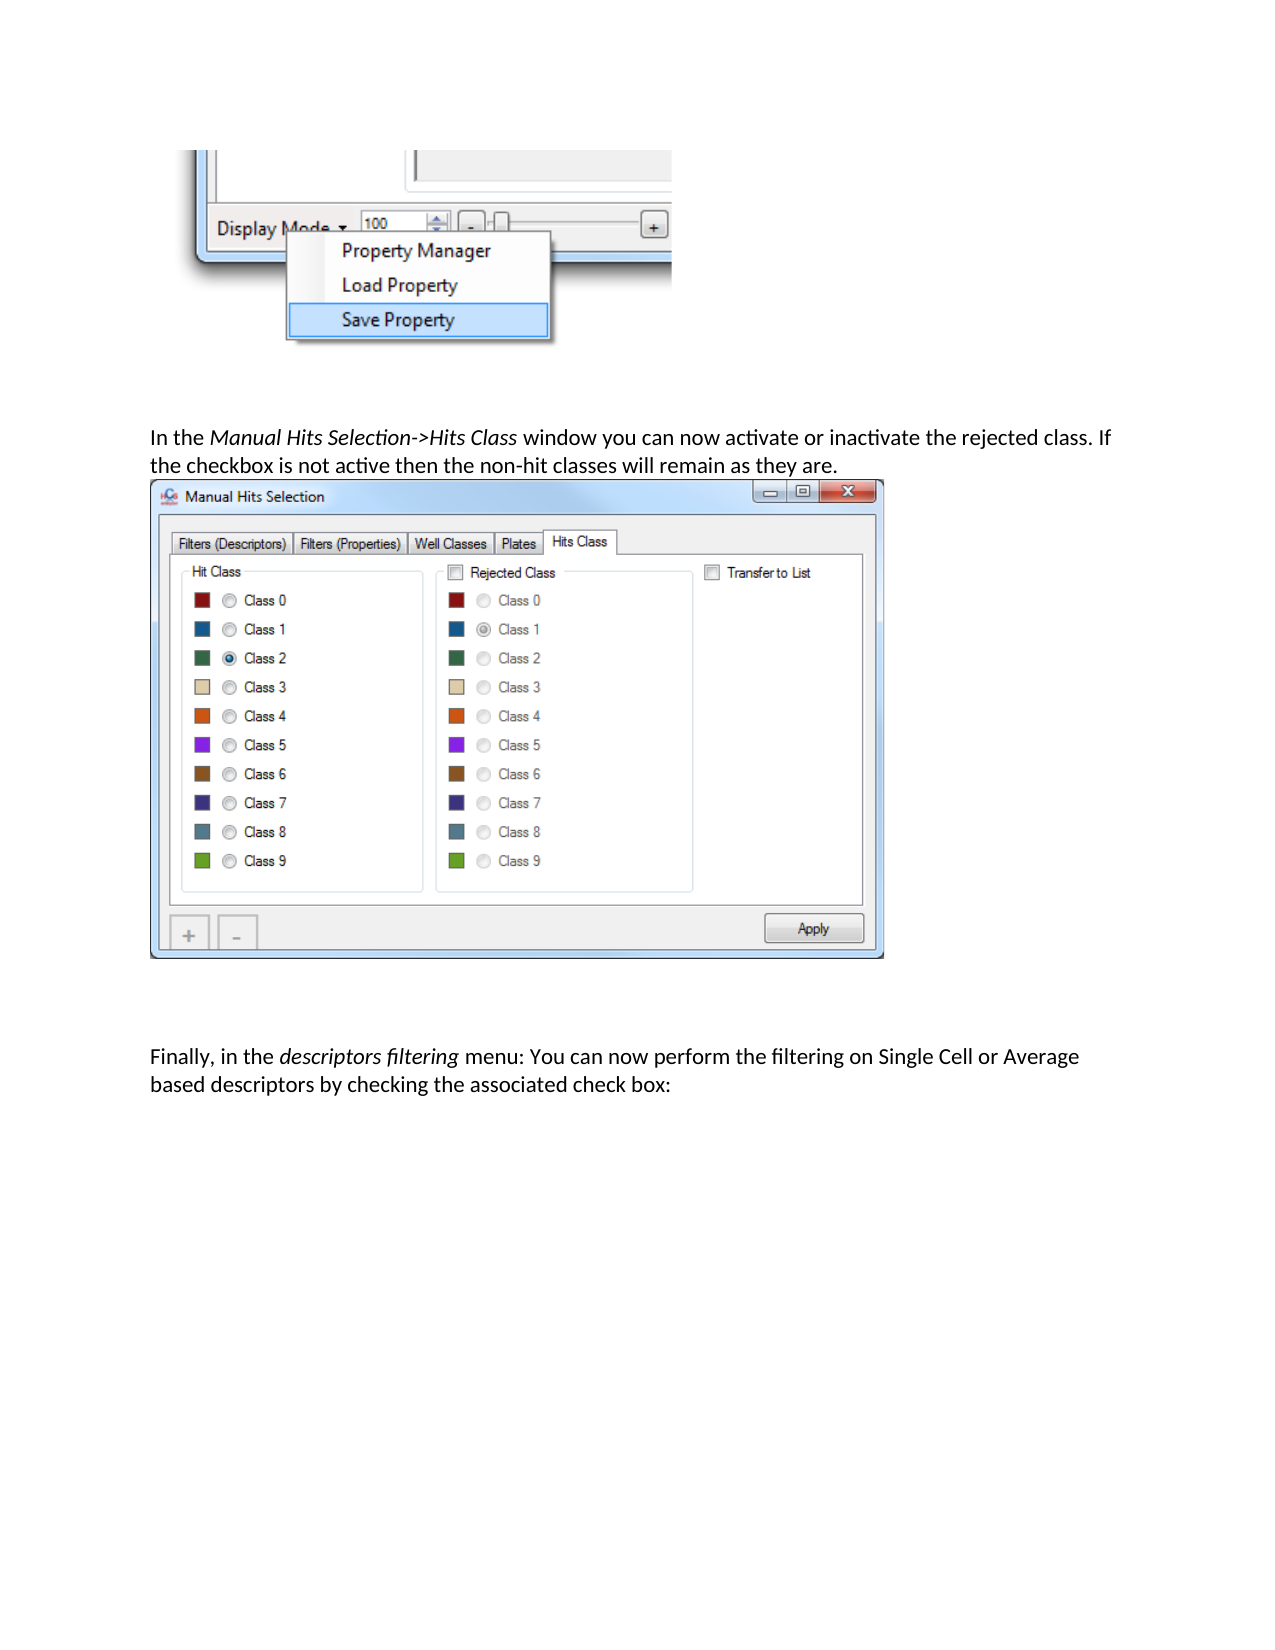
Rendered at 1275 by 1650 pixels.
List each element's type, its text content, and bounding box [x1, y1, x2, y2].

picture [150, 479, 885, 959]
picture [150, 150, 672, 424]
text Finally, in the descriptors filtering menu: You can now perform the filtering on Single Cell or Average based descriptors by checking the associated check box: [150, 1042, 1125, 1098]
text In the Manual Hits Selection->Hits Class window you can now activate or inactivate the rejected class. If the checkbox is not active then the non-hit classes will remain as they are. [150, 423, 1125, 479]
